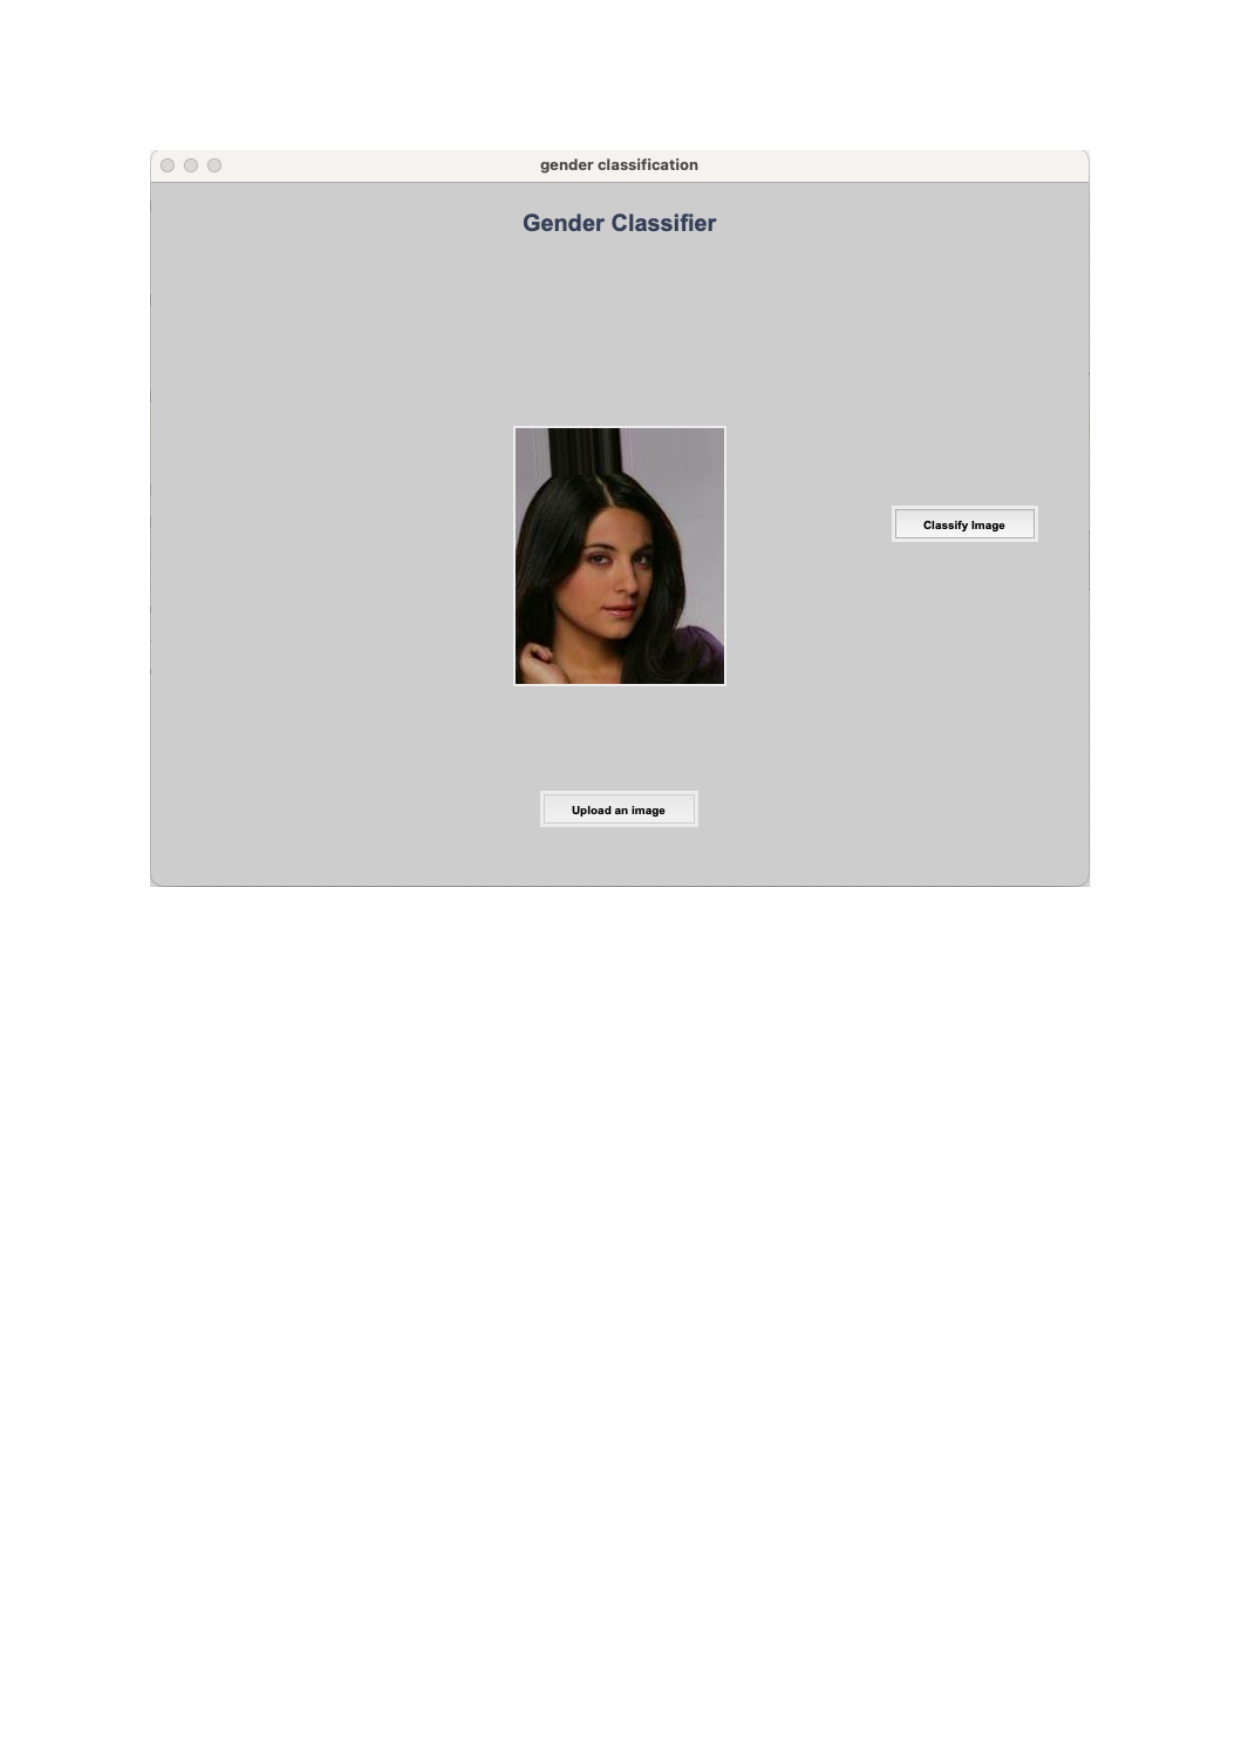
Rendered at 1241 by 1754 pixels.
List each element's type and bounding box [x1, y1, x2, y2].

picture [150, 150, 1091, 887]
